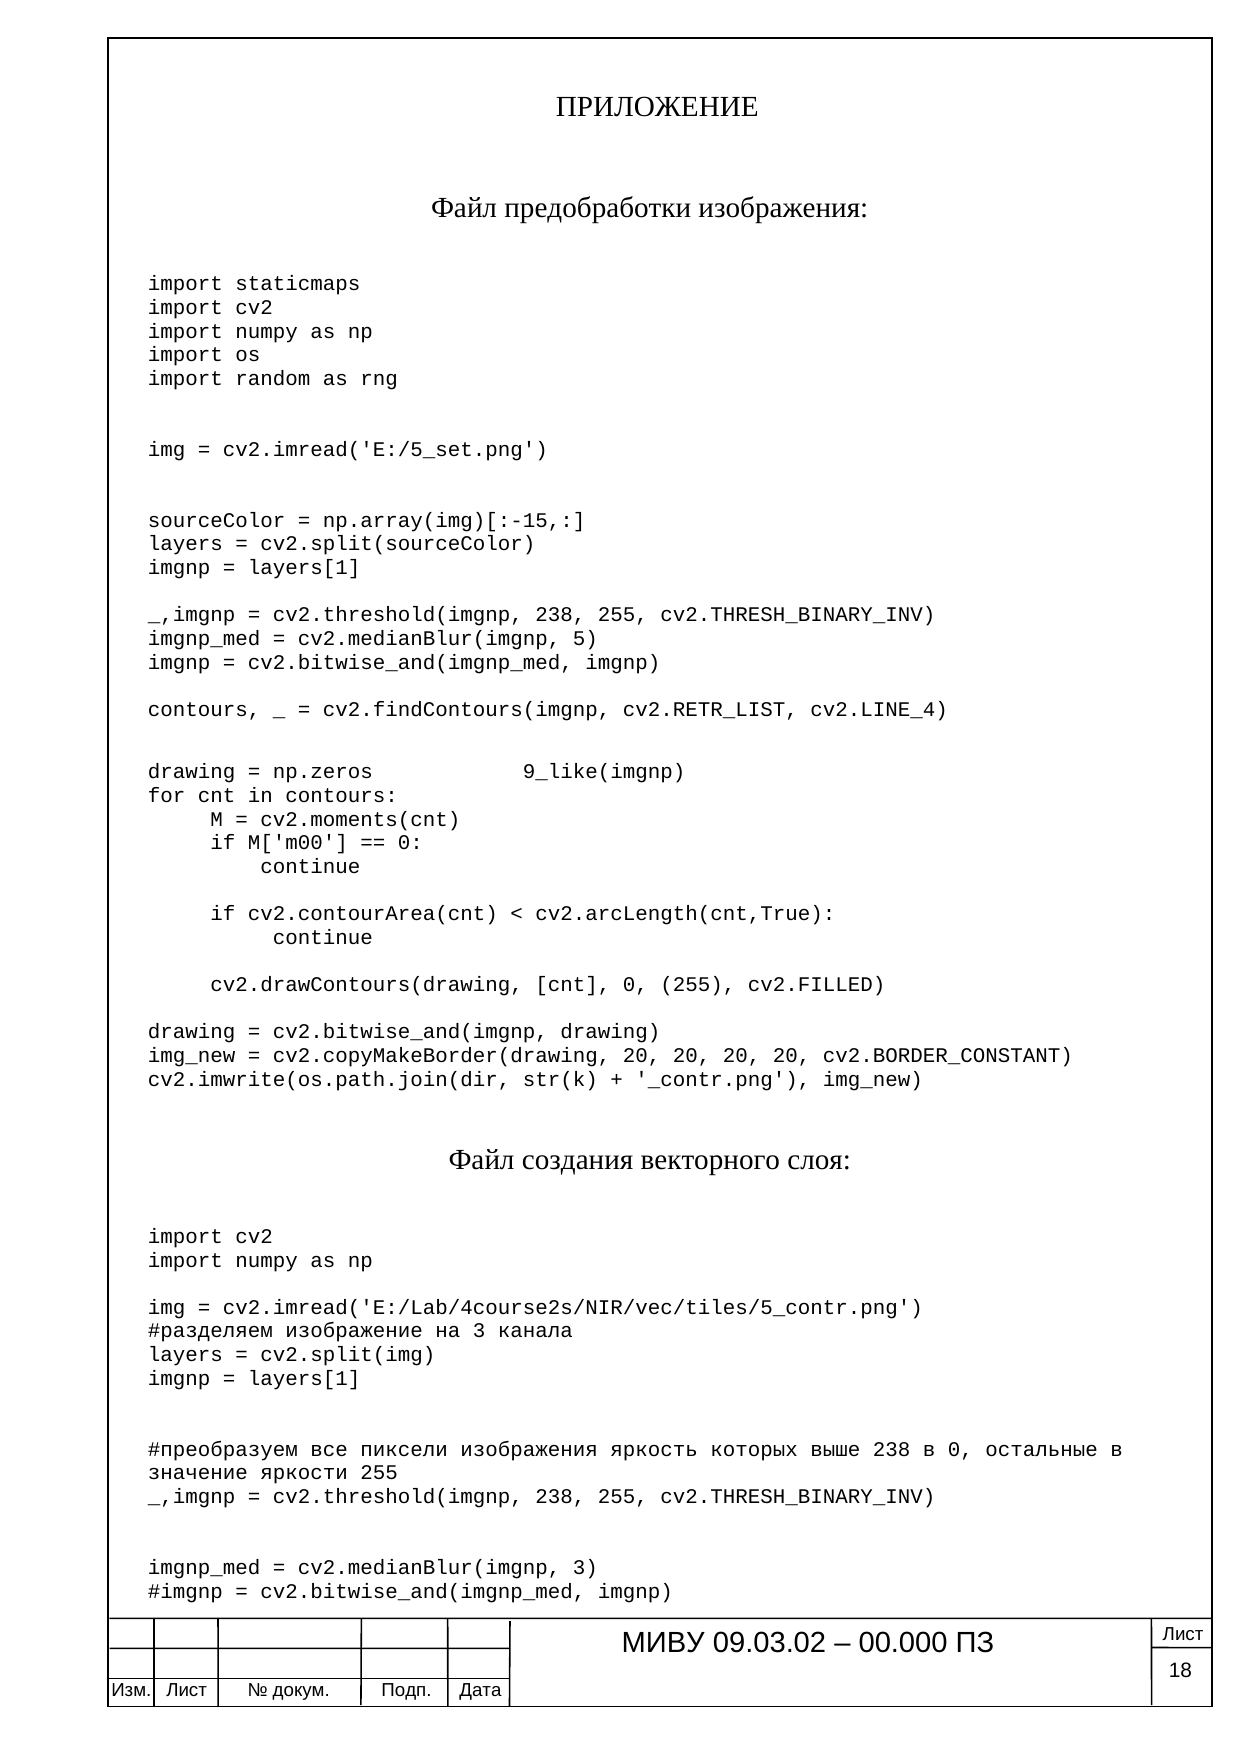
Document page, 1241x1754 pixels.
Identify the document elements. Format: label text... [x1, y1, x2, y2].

text _,imgnp = cv2.threshold(imgnp, 238, 255, cv2.THRESH_BINARY_INV) [148, 1486, 1152, 1510]
text continue [148, 927, 1152, 951]
text if cv2.contourArea(cnt) < cv2.arcLength(cnt,True): [148, 903, 1152, 927]
text Файл создания векторного слоя: [148, 1142, 1152, 1176]
text imgnp = cv2.bitwise_and(imgnp_med, imgnp) [148, 652, 1152, 675]
text cv2.imwrite(os.path.join(dir, str(k) + '_contr.png'), img_new) [148, 1069, 1152, 1092]
text img = cv2.imread('E:/Lab/4course2s/NIR/vec/tiles/5_contr.png') [148, 1297, 1152, 1321]
text Файл предобработки изображения: [148, 190, 1152, 223]
text drawing = cv2.bitwise_and(imgnp, drawing) [148, 1021, 1152, 1045]
text import os [148, 344, 1152, 368]
text imgnp = layers[1] [148, 557, 1152, 581]
text #разделяем изображение на 3 канала [148, 1321, 1152, 1344]
text if M['m00'] == 0: [148, 832, 1152, 856]
text continue [148, 856, 1152, 879]
text imgnp_med = cv2.medianBlur(imgnp, 3) [148, 1557, 1152, 1581]
text layers = cv2.split(img) [148, 1344, 1152, 1368]
text img = cv2.imread('E:/5_set.png') [148, 439, 1152, 462]
text import staticmaps [148, 273, 1152, 297]
text import numpy as np [148, 1249, 1152, 1273]
text layers = cv2.split(sourceColor) [148, 533, 1152, 557]
text import cv2 [148, 297, 1152, 321]
list ПРИЛОЖЕНИЕ [148, 89, 1167, 123]
text import numpy as np [148, 321, 1152, 344]
text imgnp = layers[1] [148, 1368, 1152, 1391]
text img_new = cv2.copyMakeBorder(drawing, 20, 20, 20, 20, cv2.BORDER_CONSTANT) [148, 1045, 1152, 1069]
text cv2.drawContours(drawing, [cnt], 0, (255), cv2.FILLED) [148, 974, 1152, 998]
text #преобразуем все пиксели изображения яркость которых выше 238 в 0, остальные в значение яркости 255 [148, 1439, 1152, 1486]
text import cv2 [148, 1226, 1152, 1249]
text #imgnp = cv2.bitwise_and(imgnp_med, imgnp) [148, 1581, 1152, 1604]
text import random as rng [148, 368, 1152, 392]
text imgnp_med = cv2.medianBlur(imgnp, 5) [148, 628, 1152, 652]
text contours, _ = cv2.findContours(imgnp, cv2.RETR_LIST, cv2.LINE_4) [148, 699, 1152, 723]
text drawing = np.zeros9_like(imgnp) [148, 746, 1152, 785]
text M = cv2.moments(cnt) [148, 809, 1152, 832]
text for cnt in contours: [148, 785, 1152, 809]
text sourceColor = np.array(img)[:-15,:] [148, 510, 1152, 533]
text _,imgnp = cv2.threshold(imgnp, 238, 255, cv2.THRESH_BINARY_INV) [148, 604, 1152, 628]
